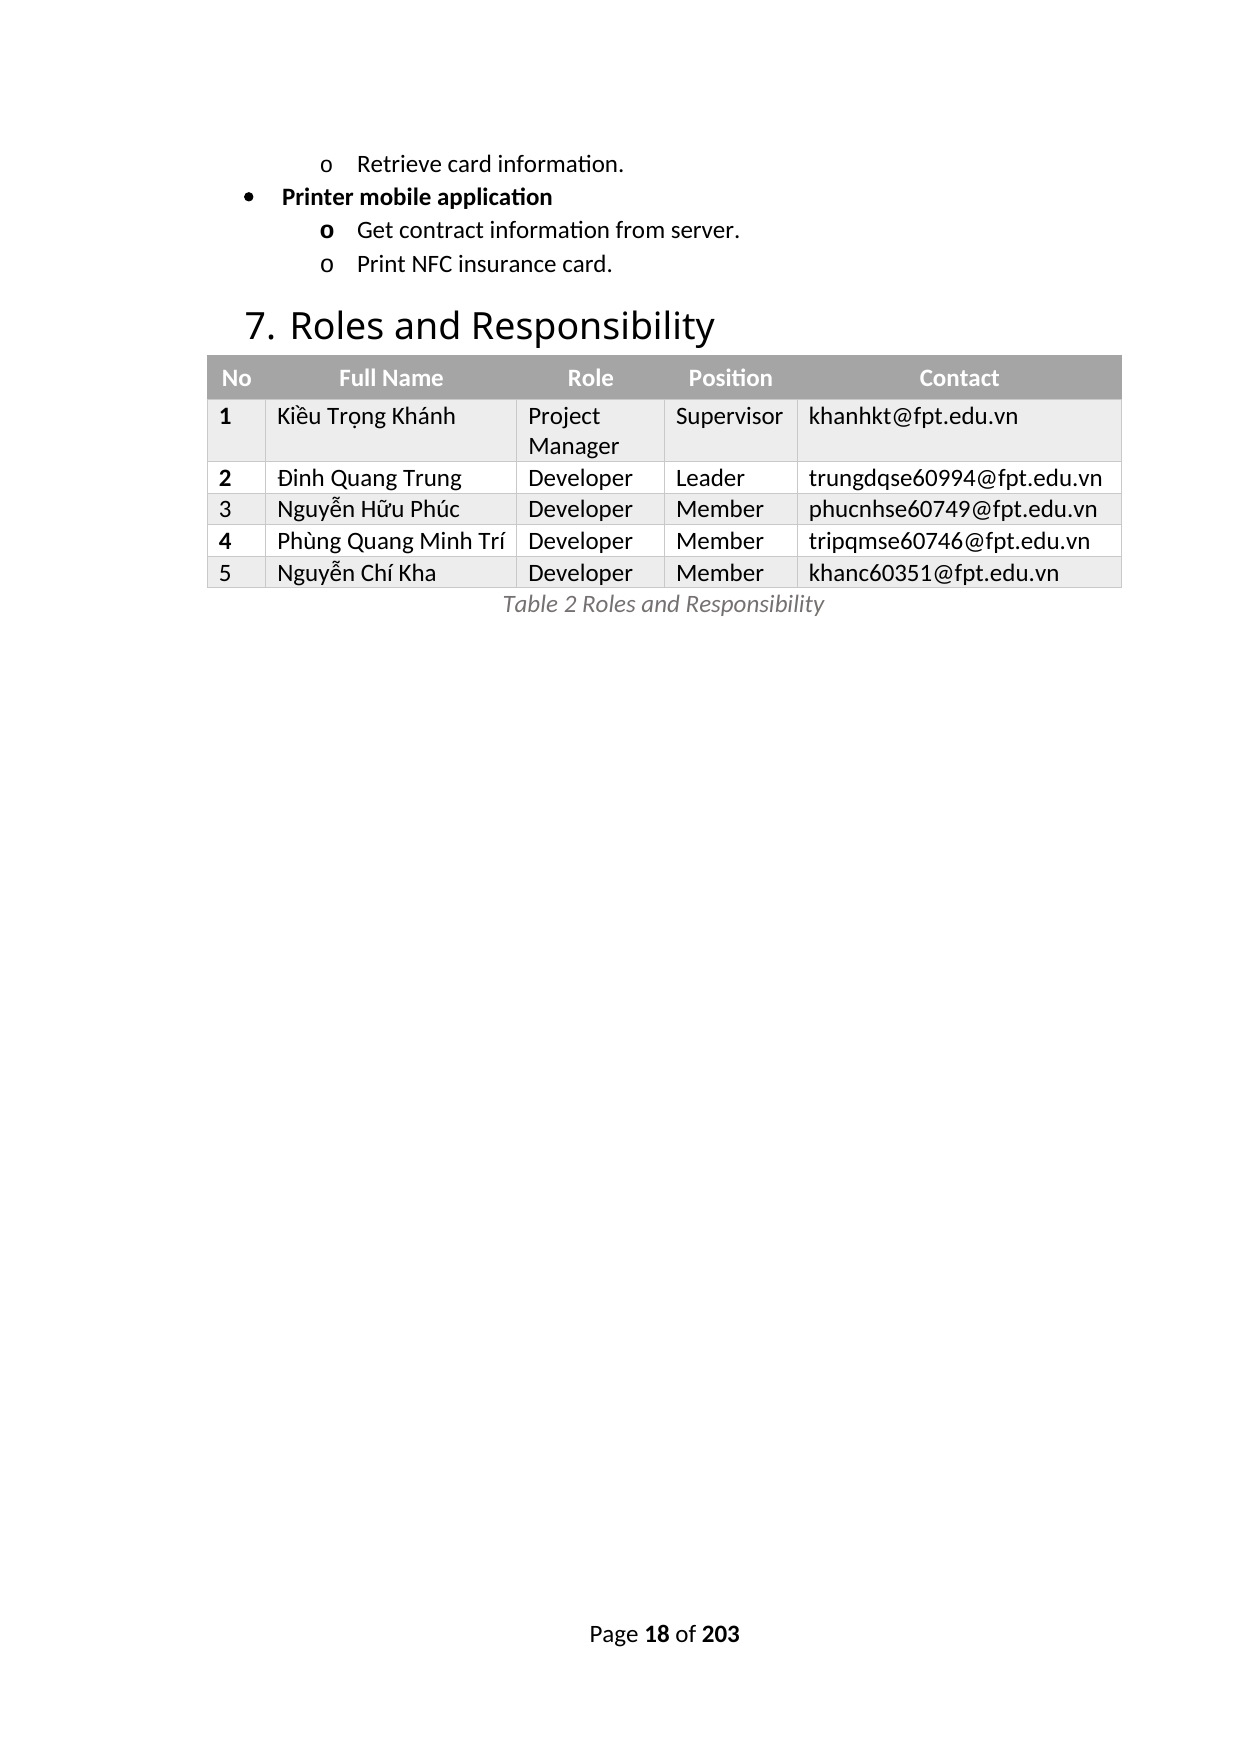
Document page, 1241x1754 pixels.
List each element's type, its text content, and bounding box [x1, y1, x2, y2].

table_cell Developer [517, 494, 664, 524]
list Printer mobile application [244, 181, 1122, 212]
table_cell 3 [208, 494, 265, 524]
table_cell 2 [208, 462, 265, 493]
table_header Full Name [266, 356, 516, 399]
list Retrieve card information. [319, 148, 1122, 179]
table_cell Leader [665, 462, 797, 493]
table_cell khanhkt@fpt.edu.vn [798, 400, 1121, 461]
table_header No [208, 356, 265, 399]
table_header Contact [798, 356, 1121, 399]
table_cell khanc60351@fpt.edu.vn [798, 557, 1121, 587]
table_cell phucnhse60749@fpt.edu.vn [798, 494, 1121, 524]
table_cell Member [665, 494, 797, 524]
table_header Role [517, 356, 664, 399]
table_cell Supervisor [665, 400, 797, 461]
table_cell Đinh Quang Trung [266, 462, 516, 493]
table_cell tripqmse60746@fpt.edu.vn [798, 525, 1121, 556]
table_cell Developer [517, 525, 664, 556]
table_header Position [665, 356, 797, 399]
table_cell Member [665, 557, 797, 587]
table_cell Developer [517, 462, 664, 493]
list Print NFC insurance card. [319, 248, 1122, 280]
table_cell Nguyễn Chí Kha [266, 557, 516, 587]
subtitle Roles and Responsibility [244, 299, 1122, 350]
table_cell Kiều Trọng Khánh [266, 400, 516, 461]
table_cell Nguyễn Hữu Phúc [266, 494, 516, 524]
table_cell Phùng Quang Minh Trí [266, 525, 516, 556]
table_cell Member [665, 525, 797, 556]
table_cell Project Manager [517, 400, 664, 461]
table_cell 4 [208, 525, 265, 556]
table_cell 1 [208, 400, 265, 461]
list Get contract information from server. [319, 214, 1122, 246]
table_cell 5 [208, 557, 265, 587]
table_cell Developer [517, 557, 664, 587]
table_cell trungdqse60994@fpt.edu.vn [798, 462, 1121, 493]
